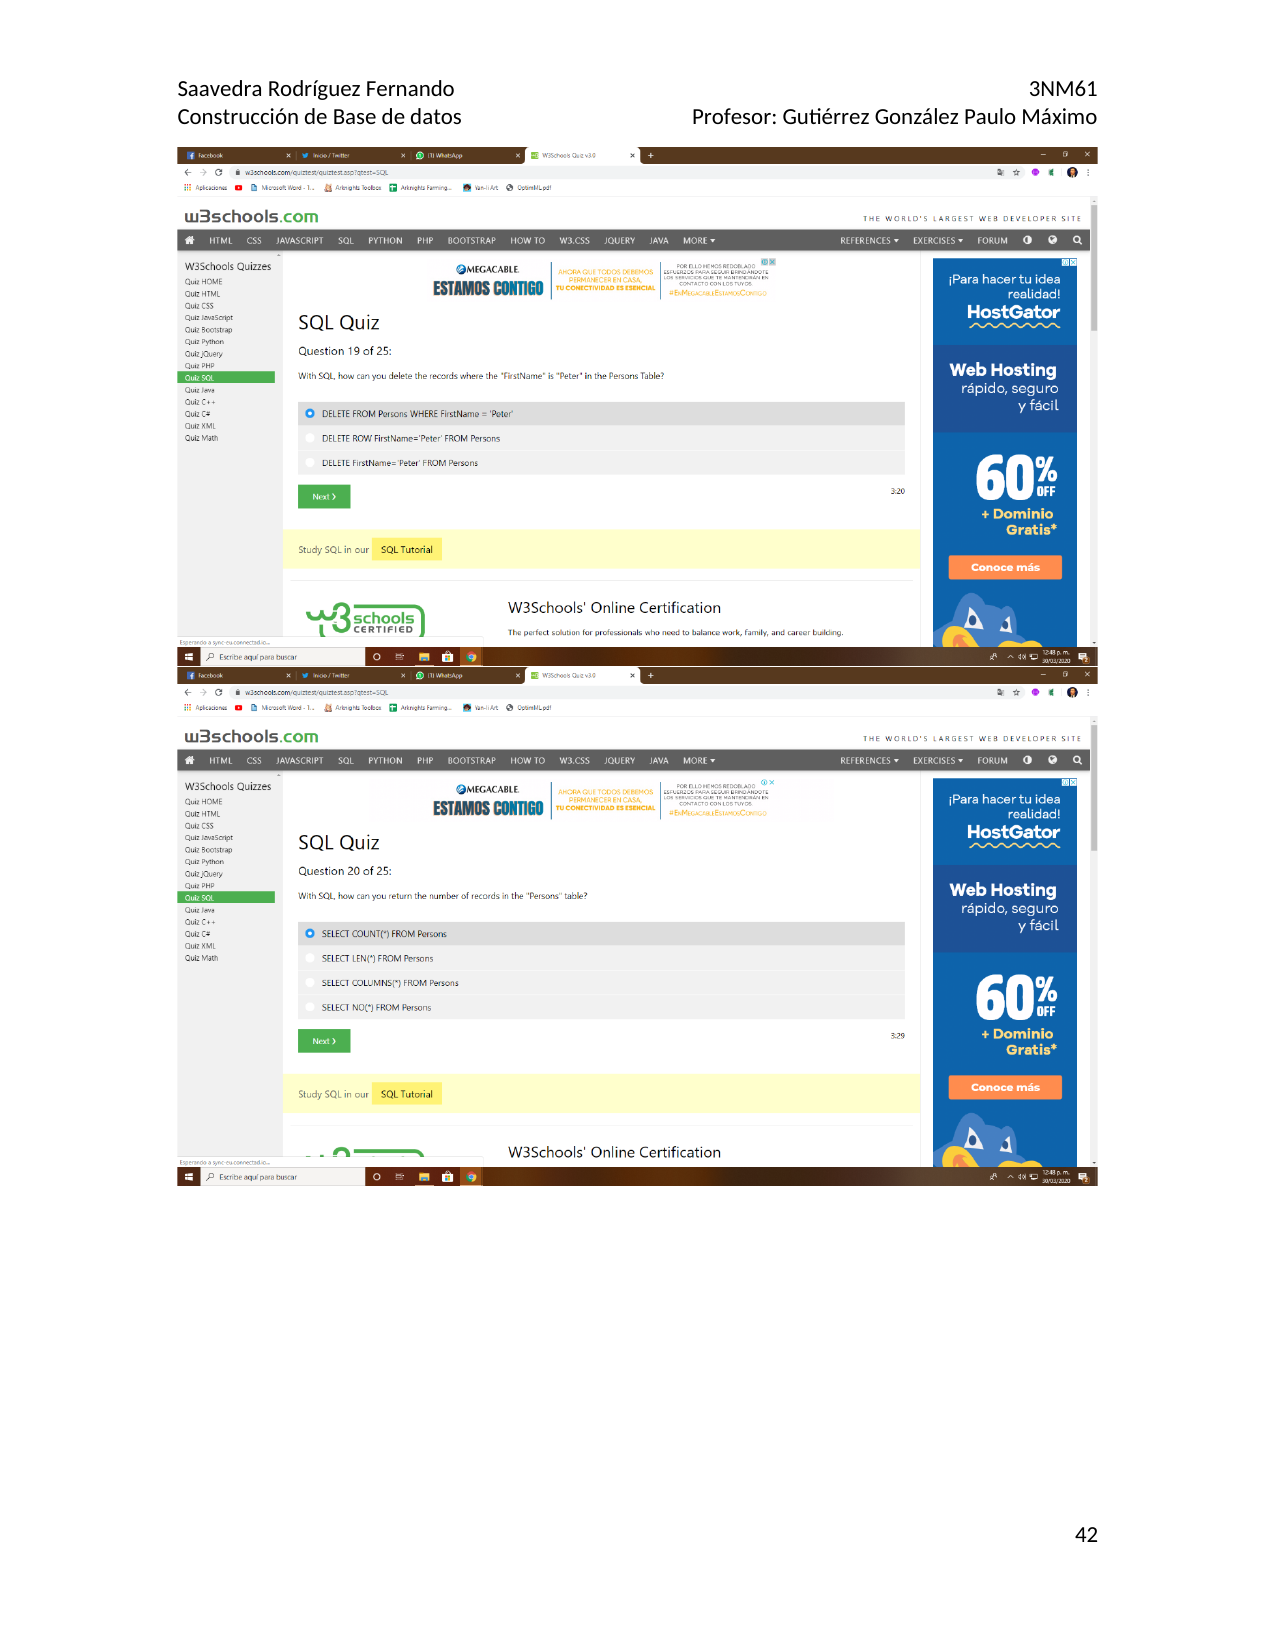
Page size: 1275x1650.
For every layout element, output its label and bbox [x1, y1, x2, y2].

picture [177, 147, 1098, 666]
picture [177, 667, 1098, 1186]
